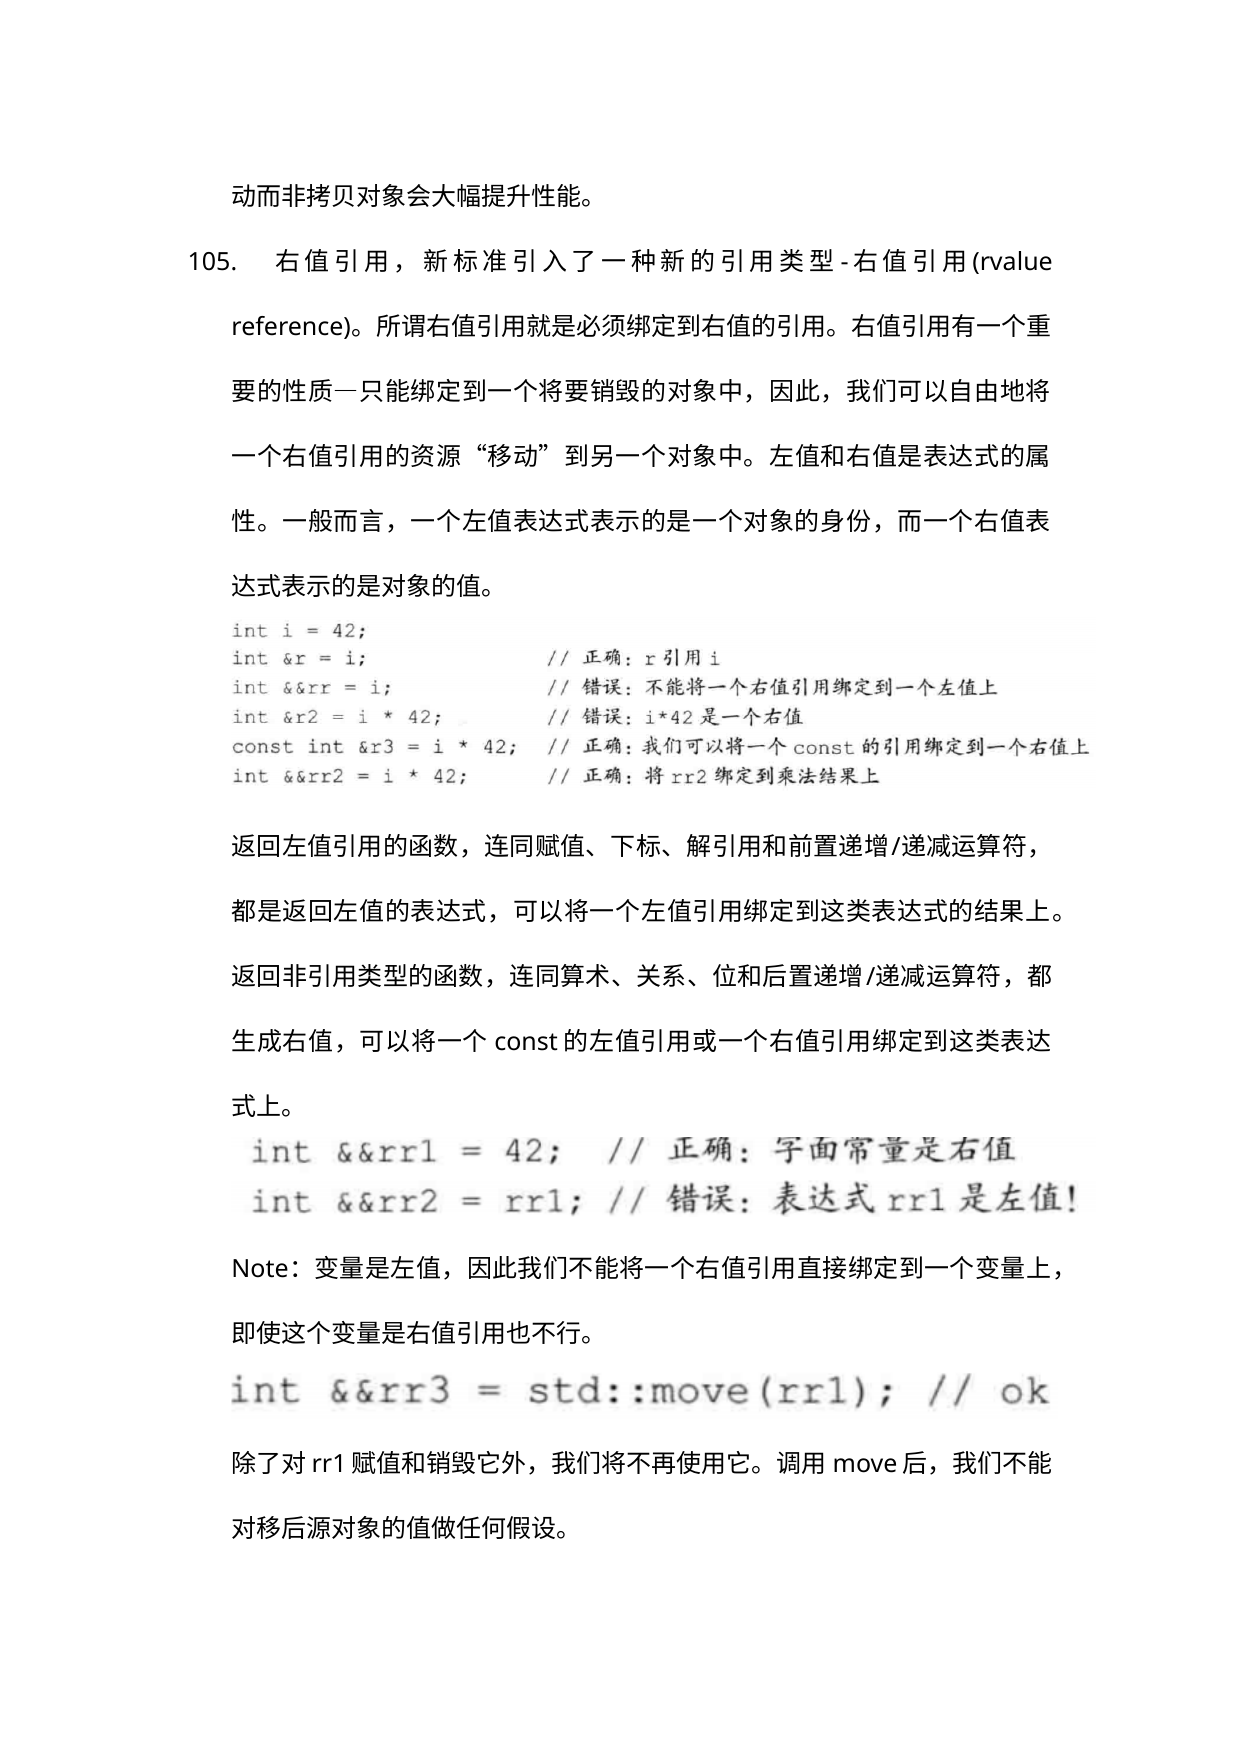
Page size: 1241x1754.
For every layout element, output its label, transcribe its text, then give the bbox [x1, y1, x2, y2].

list 返回左值引用的函数，连同赋值、下标、解引用和前置递增/递减运算符，都是返回左值的表达式，可以将一个左值引用绑定到这类表达式的结果上。返回非引用类型的函数，连同算术、关系、位和后置递增/递减运算符，都生成右值，可以将一个const的左值引用或一个右值引用绑定到这类表达式上。 [231, 812, 1053, 1137]
picture [231, 1137, 1097, 1217]
picture [231, 617, 1097, 795]
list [187, 162, 1053, 227]
picture [231, 1364, 1058, 1426]
list Note：变量是左值，因此我们不能将一个右值引用直接绑定到一个变量上，即使这个变量是右值引用也不行。 [231, 1234, 1053, 1364]
list 除了对rr1赋值和销毁它外，我们将不再使用它。调用move后，我们不能对移后源对象的值做任何假设。 [231, 1429, 1053, 1559]
list 右值引用，新标准引入了一种新的引用类型-右值引用(rvalue reference)。所谓右值引用就是必须绑定到右值的引用。右值引用有一个重要的性质—只能绑定到一个将要销毁的对象中，因此，我们可以自由地将一个右值引用的资源“移动”到另一个对象中。左值和右值是表达式的属性。一般而言，一个左值表达式表示的是一个对象的身份，而一个右值表达式表示的是对象的值。 [187, 227, 1053, 617]
